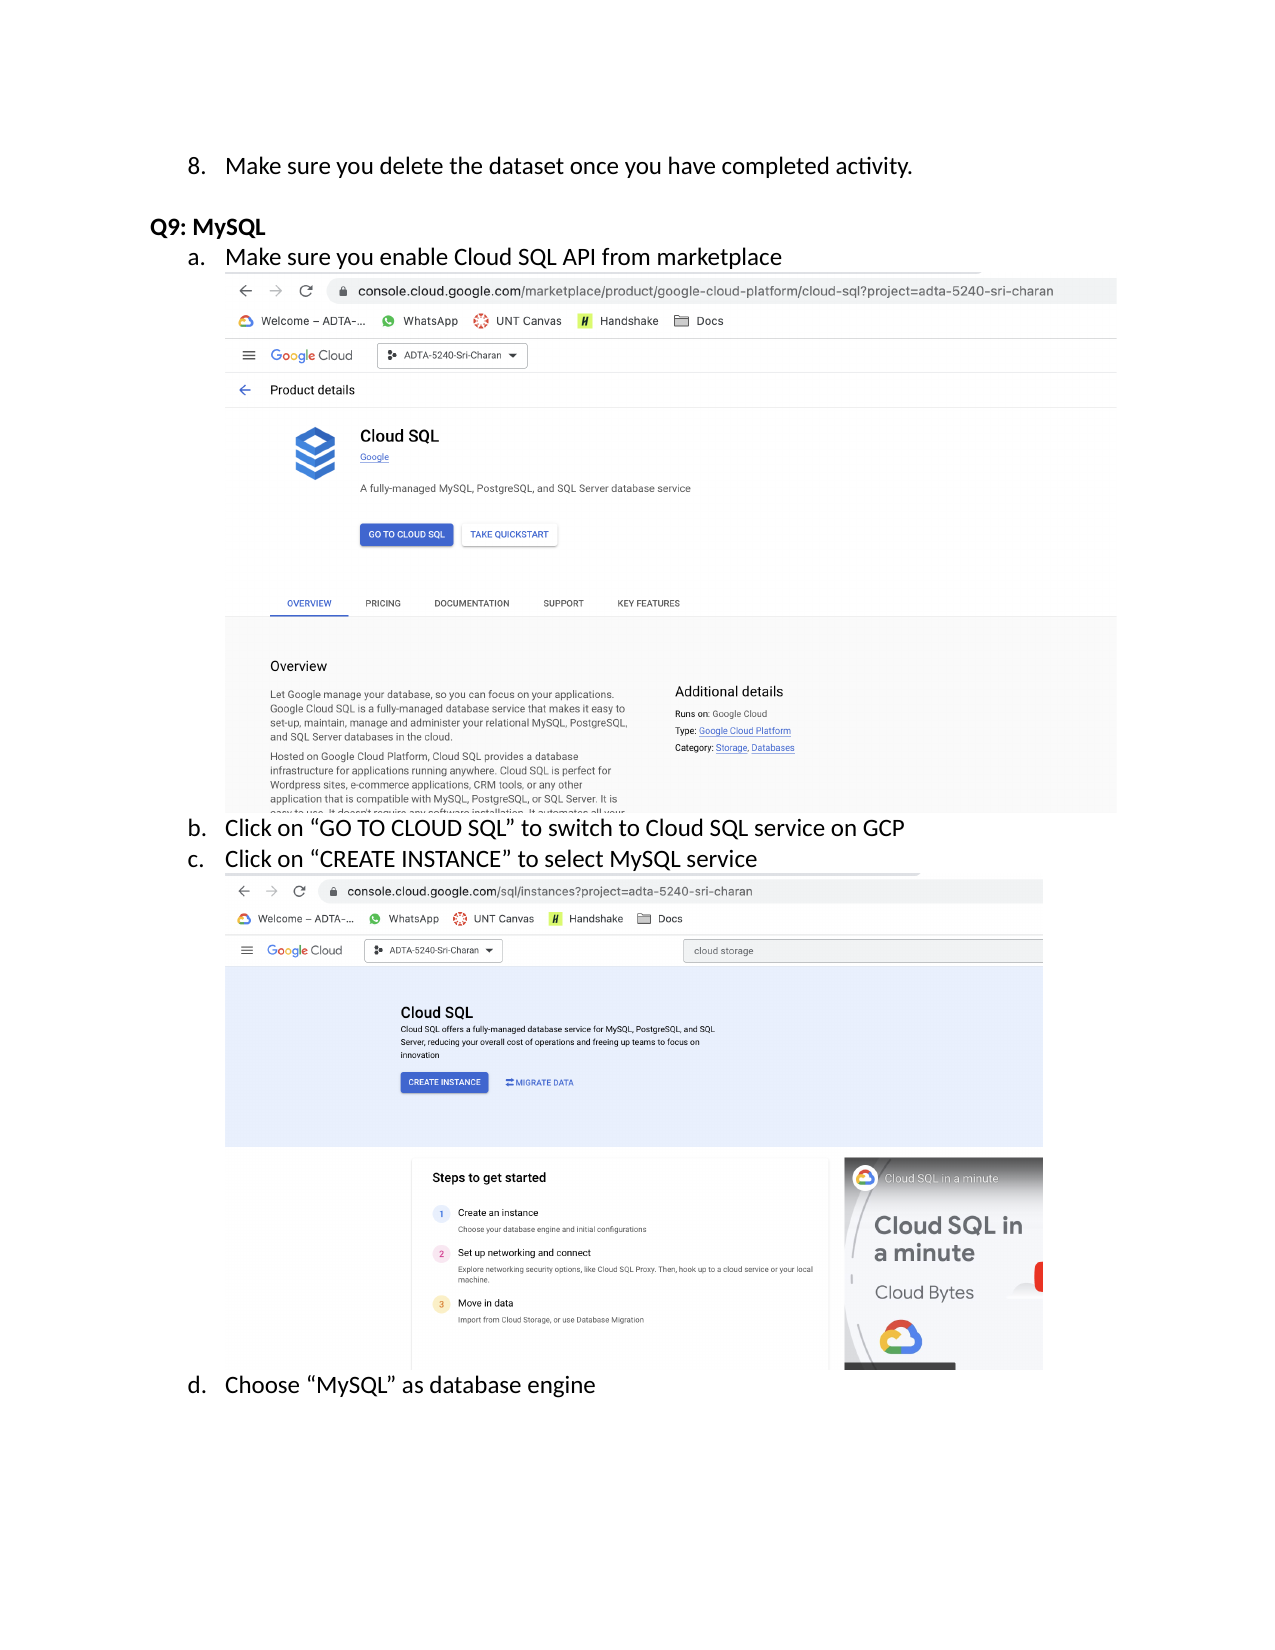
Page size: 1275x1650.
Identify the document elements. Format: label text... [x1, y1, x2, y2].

list Choose “MySQL” as database engine [187, 1369, 1125, 1400]
list Click on “CREATE INSTANCE” to select MySQL service [187, 843, 1125, 873]
picture [225, 873, 1043, 1370]
list Make sure you delete the dataset once you have completed activity. [187, 150, 1125, 181]
list Make sure you enable Cloud SQL API from marketplace [187, 242, 1125, 272]
text Q9: MySQL [150, 211, 1125, 242]
picture [225, 272, 1117, 813]
list Click on “GO TO CLOUD SQL” to switch to Cloud SQL service on GCP [187, 812, 1125, 843]
